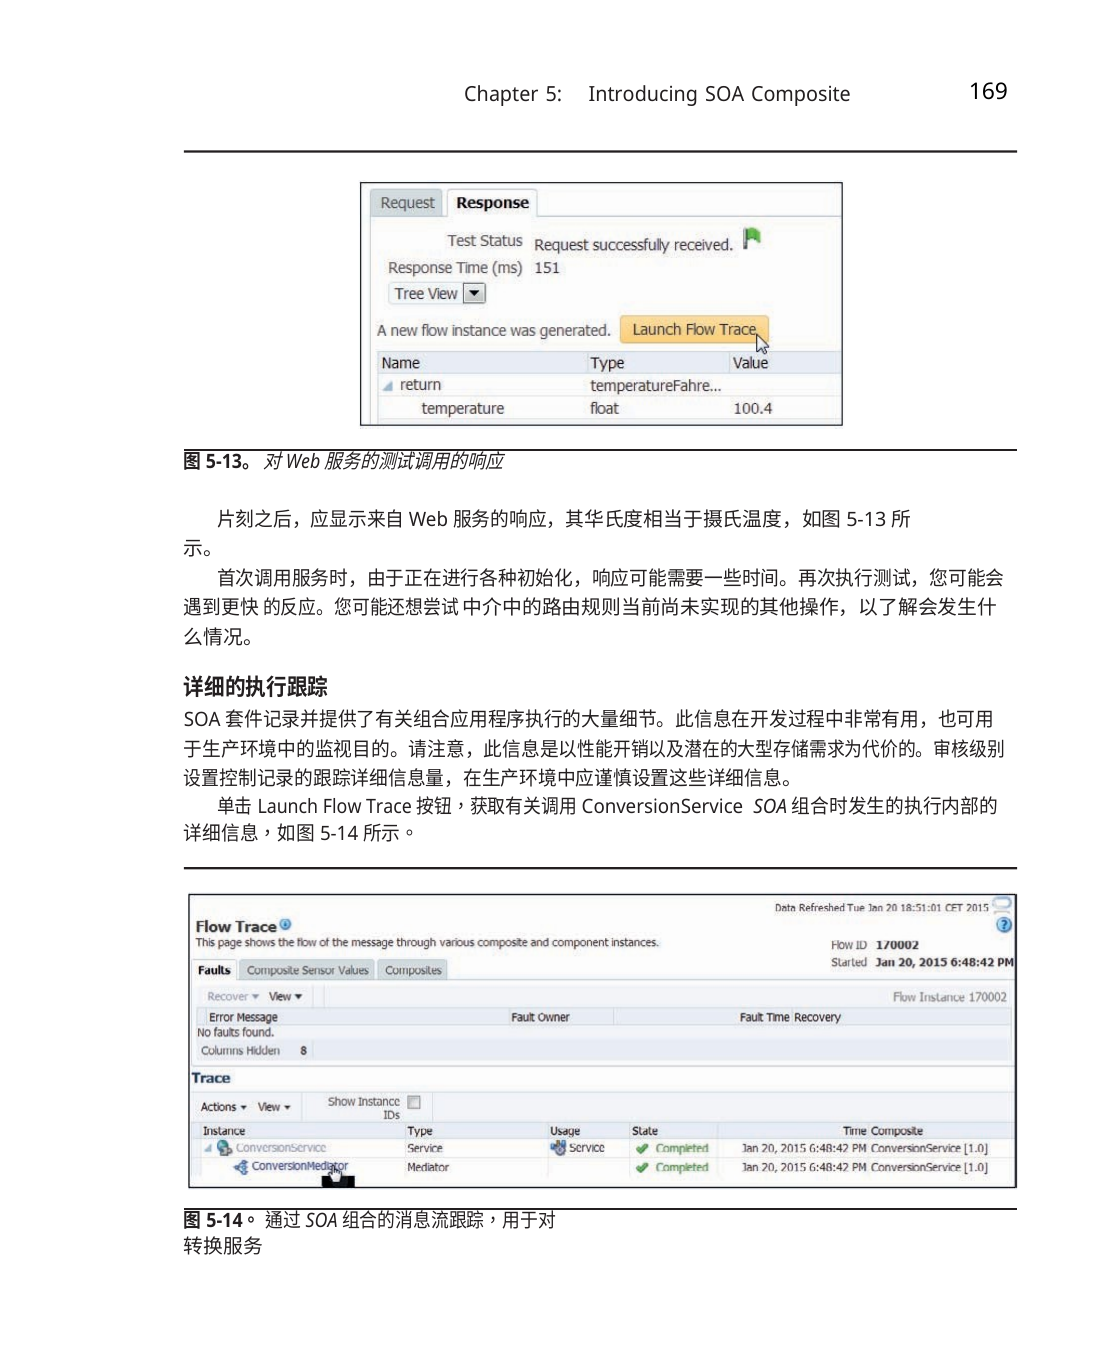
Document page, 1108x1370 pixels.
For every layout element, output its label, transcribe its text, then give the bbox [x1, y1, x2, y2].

text 图 5-14。 通过 SOA 组合的消息流跟踪，用于对 [184, 1202, 1107, 1232]
picture [358, 180, 845, 429]
text 片刻之后，应显示来自 Web 服务的响应，其华氏度相当于摄氏温度，如图 5-13 所示。 [184, 503, 931, 561]
text 图 5-13。 对 Web 服务的测试调用的响应 [184, 447, 1107, 473]
text SOA 套件记录并提供了有关组合应用程序执行的大量细节。此信息在开发过程中非常有用，也可用于生产环境中的监视目的。请注意，此信息是以性能开销以及潜在的大型存储需求为代价的。审核级别设置控制记录的跟踪详细信息量，在生产环境中应谨慎设置这些详细信息。 [184, 704, 1010, 791]
text 单击 Launch Flow Trace 按钮，获取有关调用 ConversionService SOA 组合时发生的执行内部的详细信息，如图 5-14 所示。 [184, 793, 1016, 847]
subtitle 详细的执行跟踪 [184, 668, 1107, 702]
text 首次调用服务时，由于正在进行各种初始化，响应可能需要一些时间。再次执行测试，您可能会遇到更快 的反应。您可能还想尝试 中介中的路由规则当前尚未实现的其他操作，以了解会发生什么情况。 [184, 562, 1016, 650]
picture [187, 892, 1018, 1190]
text 转换服务 [184, 1232, 1107, 1259]
